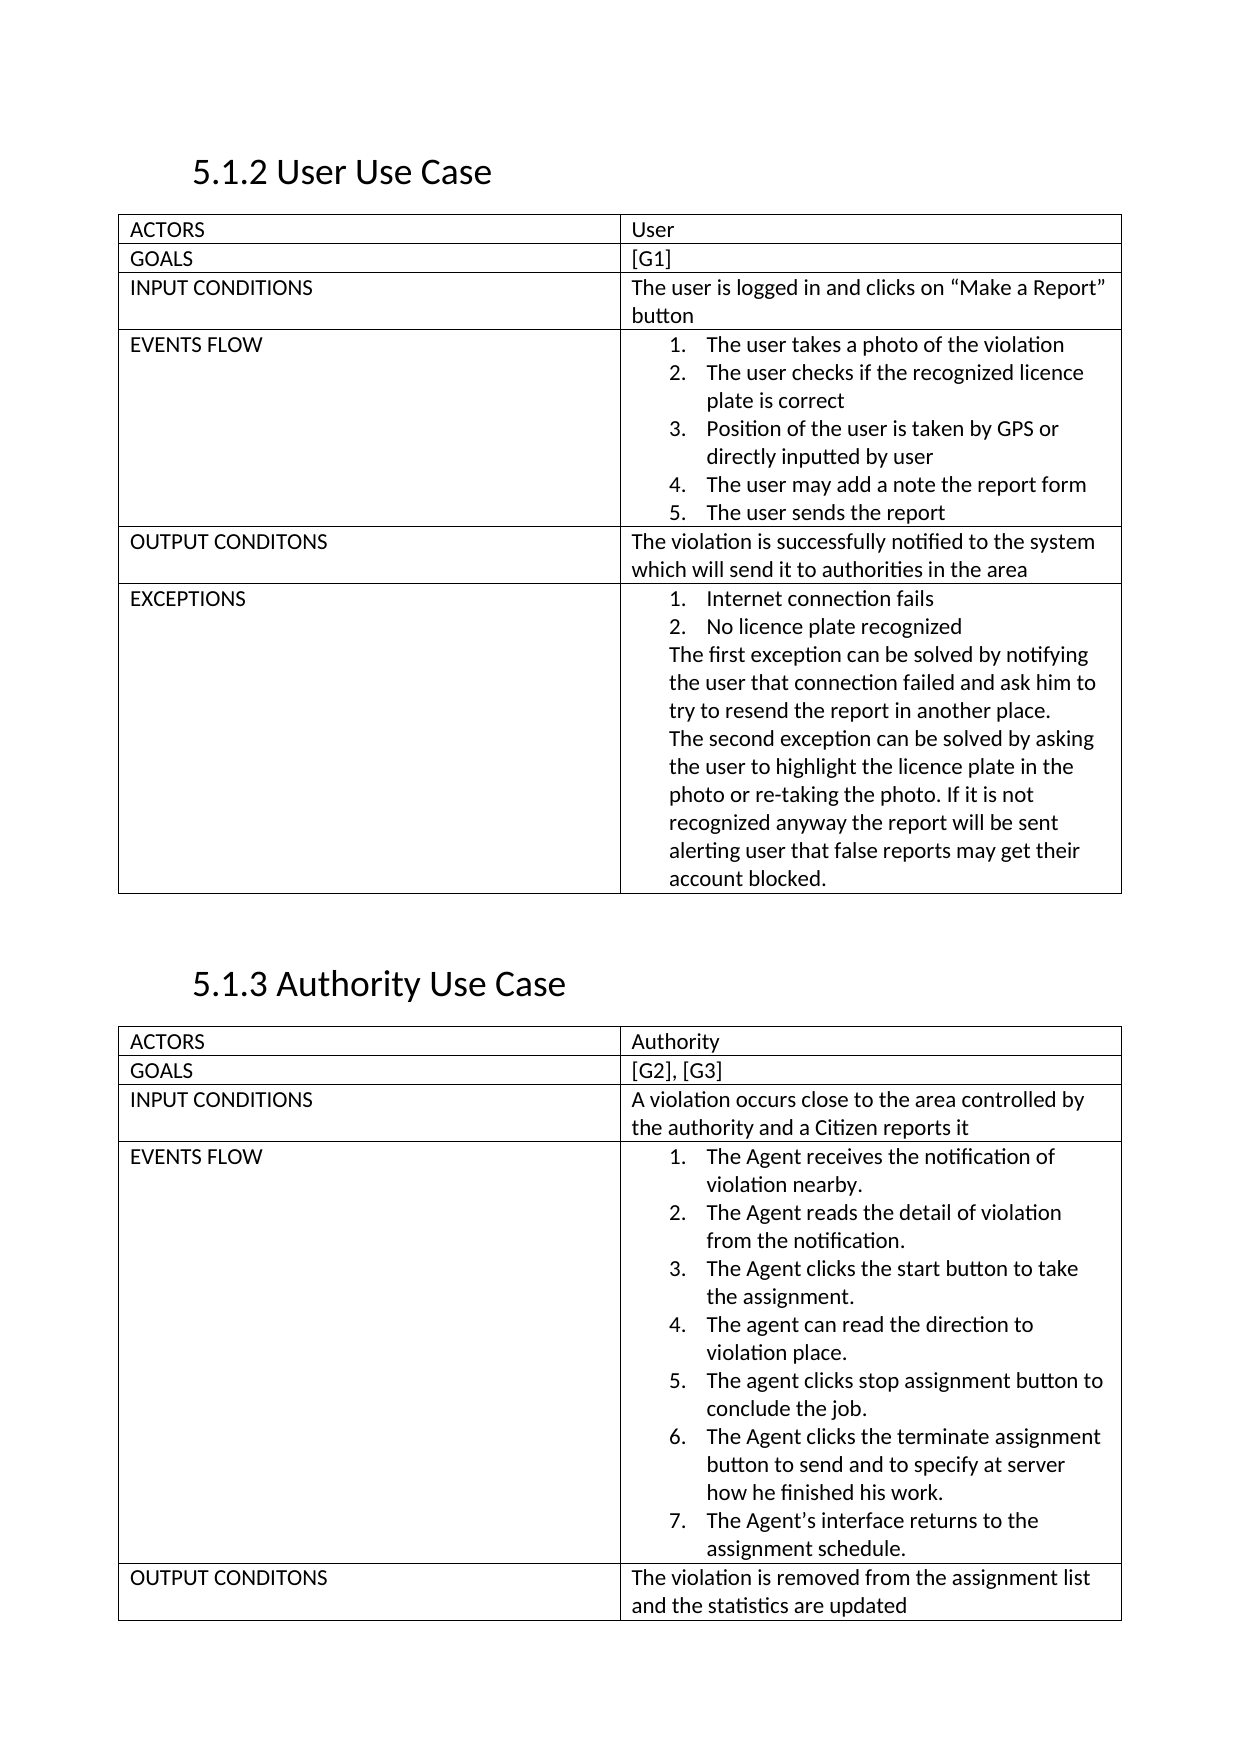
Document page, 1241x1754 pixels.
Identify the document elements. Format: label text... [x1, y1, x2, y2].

table_cell INPUT CONDITIONS [119, 273, 620, 329]
table_cell The violation is removed from the assignment list and the statistics are updated [621, 1564, 1121, 1619]
table_header ACTORS [119, 215, 620, 243]
table_cell GOALS [119, 1056, 620, 1084]
table_header User [621, 215, 1121, 243]
table_cell INPUT CONDITIONS [119, 1085, 620, 1141]
table_cell EVENTS FLOW [119, 330, 620, 526]
table_cell GOALS [119, 244, 620, 272]
table_cell OUTPUT CONDITONS [119, 527, 620, 583]
table_cell The Agent receives the notification of violation nearby. The Agent reads the detail of violation from the notification. The Agent clicks the start button to take the assignment. The agent can read the direction to violation place. The agent clicks stop assignment button to conclude the job. The Agent clicks the terminate assignment button to send and to specify at server how he finished his work. The Agent’s interface returns to the assignment schedule. [621, 1142, 1121, 1562]
table_cell The user takes a photo of the violation The user checks if the recognized licence plate is correct Position of the user is taken by GPS or directly inputted by user The user may add a note the report form The user sends the report [621, 330, 1121, 526]
table_header Authority [621, 1027, 1121, 1055]
table_cell EXCEPTIONS [119, 584, 620, 892]
table_cell OUTPUT CONDITONS [119, 1564, 620, 1619]
table_cell A violation occurs close to the area controlled by the authority and a Citizen reports it [621, 1085, 1121, 1141]
text 5.1.3 Authority Use Case [118, 960, 1122, 1006]
table_cell The user is logged in and clicks on “Make a Report” button [621, 273, 1121, 329]
table_cell [G1] [621, 244, 1121, 272]
table_cell EVENTS FLOW [119, 1142, 620, 1562]
table_cell [G2], [G3] [621, 1056, 1121, 1084]
text 5.1.2 User Use Case [118, 148, 1122, 193]
table_header ACTORS [119, 1027, 620, 1055]
table_cell Internet connection fails No licence plate recognized The first exception can be solved by notifying the user that connection failed and ask him to try to resend the report in another place. The second exception can be solved by asking the user to highlight the licence plate in the photo or re-taking the photo. If it is not recognized anyway the report will be sent alerting user that false reports may get their account blocked. [621, 584, 1121, 892]
table_cell The violation is successfully notified to the system which will send it to authorities in the area [621, 527, 1121, 583]
